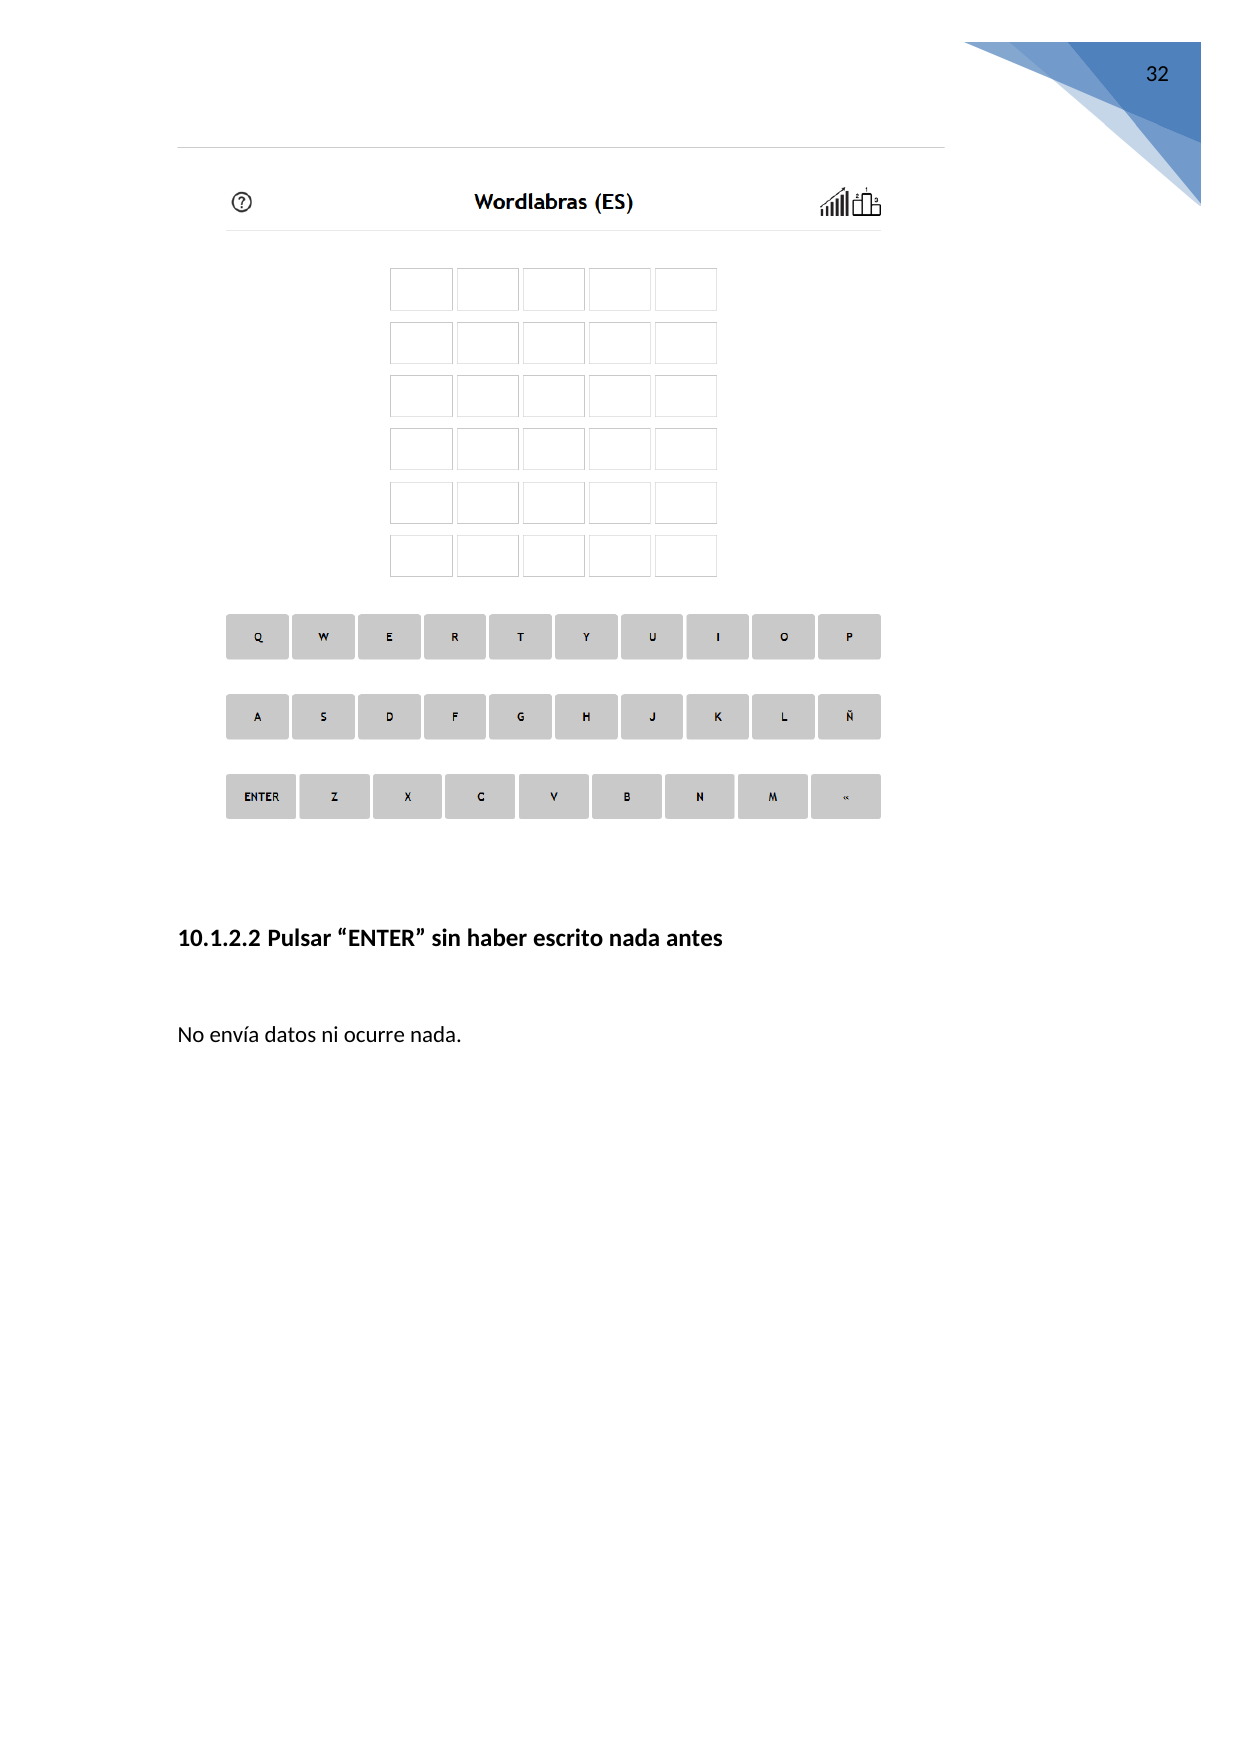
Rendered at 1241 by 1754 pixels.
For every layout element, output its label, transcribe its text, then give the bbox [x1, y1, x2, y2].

picture [177, 147, 945, 894]
picture [963, 42, 1201, 206]
text No envía datos ni ocurre nada. [177, 1020, 1063, 1048]
subtitle Pulsar “ENTER” sin haber escrito nada antes [177, 922, 1063, 953]
